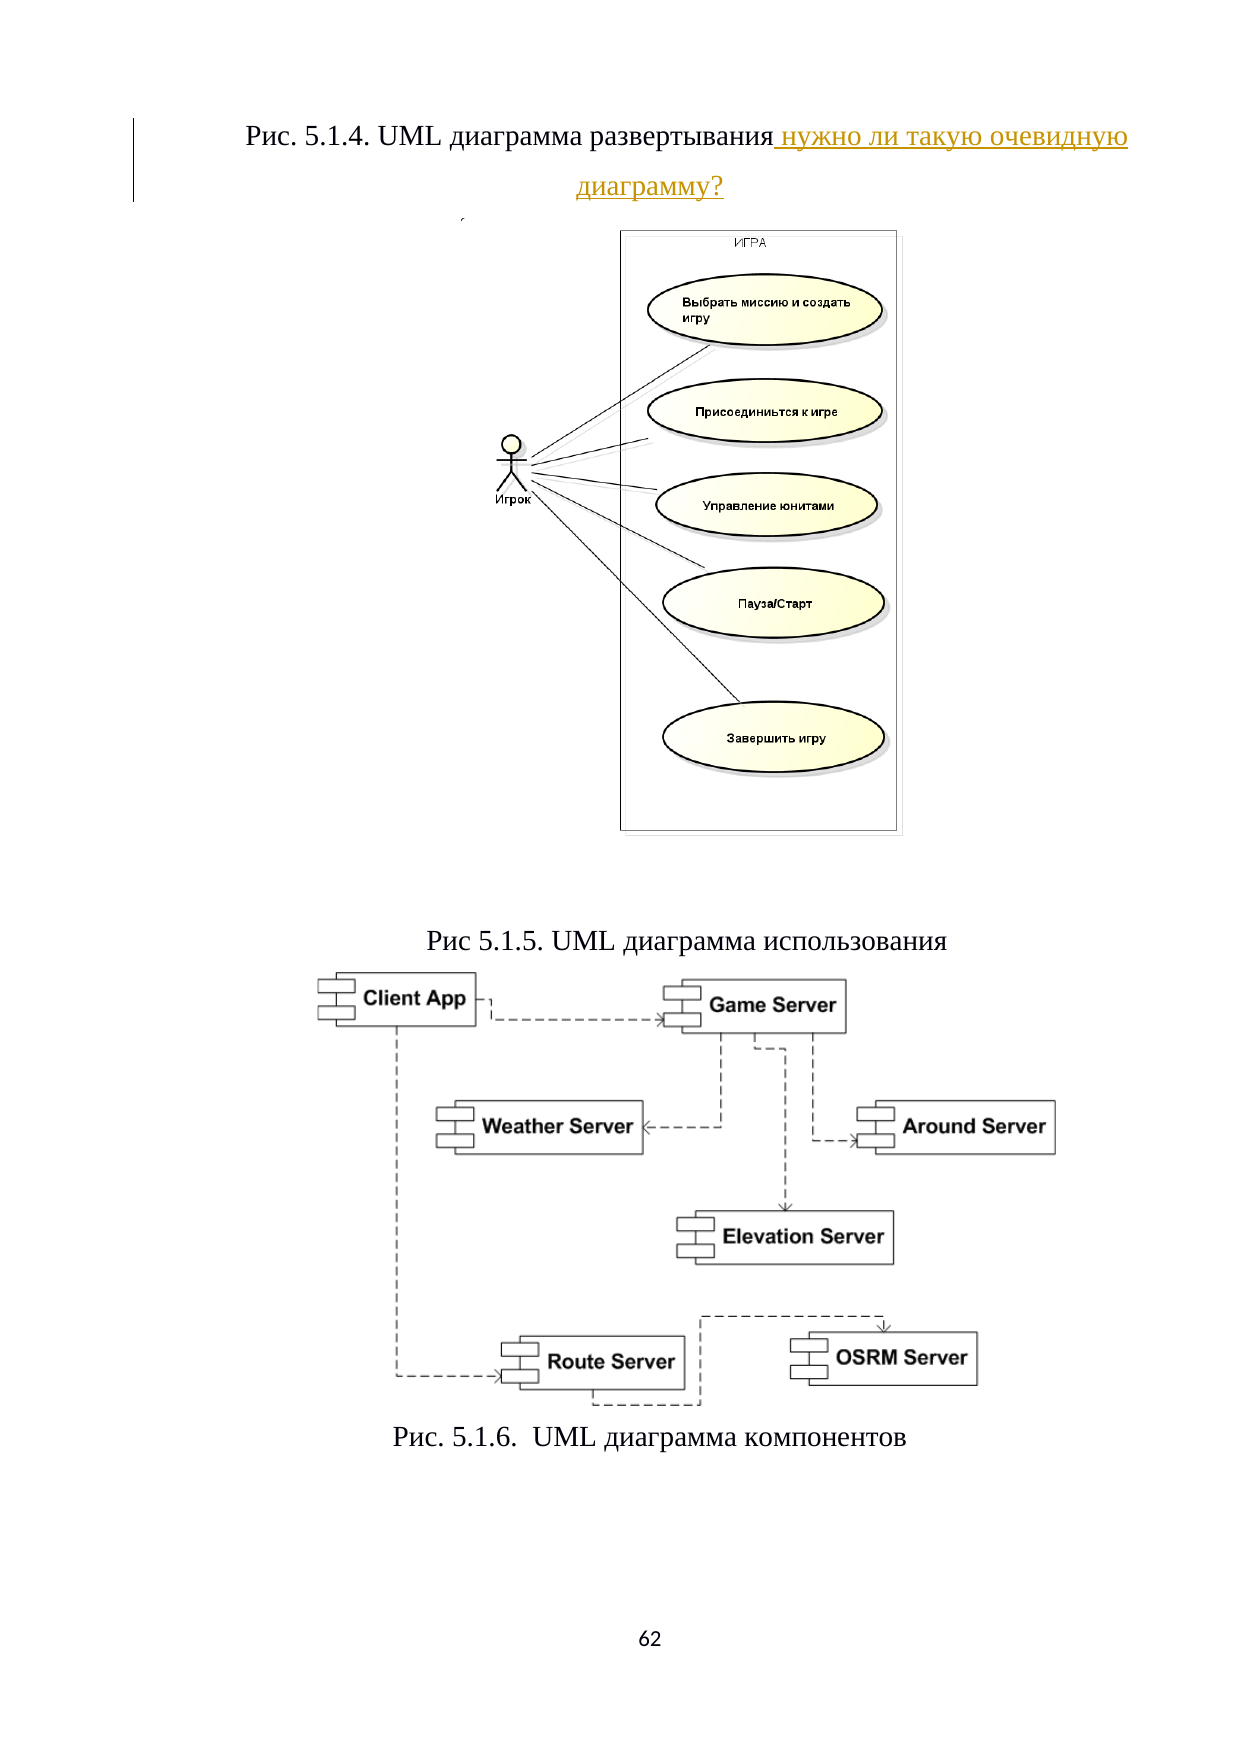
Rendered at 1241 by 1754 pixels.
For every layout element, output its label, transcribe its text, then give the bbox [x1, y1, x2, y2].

picture [317, 972, 1056, 1406]
text Рис. 5.1.4. UML диаграмма развертывания [148, 118, 1152, 202]
text Рис 5.1.5. UML диаграмма использования [148, 923, 1152, 956]
text Рис. 5.1.6. UML диаграмма компонентов [148, 1419, 1152, 1453]
picture [461, 218, 913, 859]
